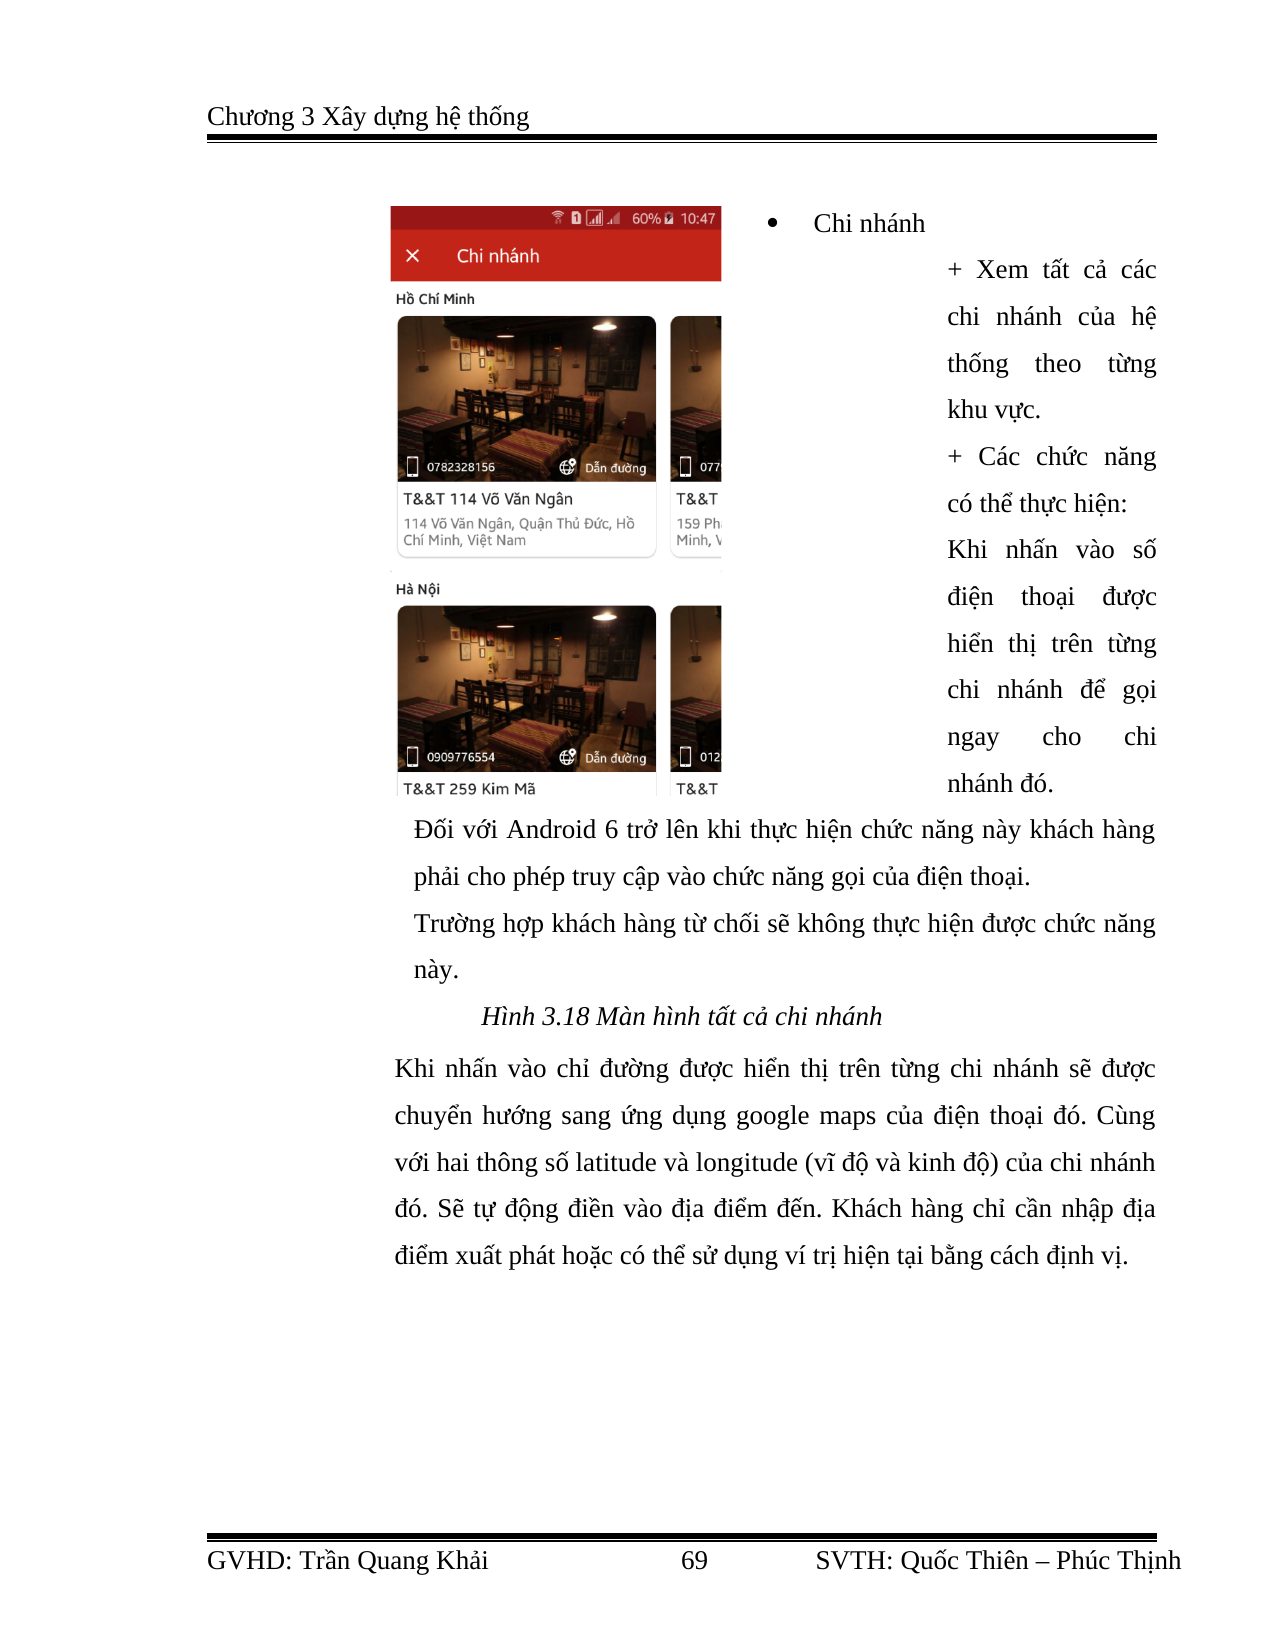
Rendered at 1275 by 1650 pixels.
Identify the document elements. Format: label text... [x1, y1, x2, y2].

list Khi nhấn vào chỉ đường được hiển thị trên từng chi nhánh sẽ được chuyển hướng sang ứng dụng google maps của điện thoại đó. Cùng với hai thông số latitude và longitude (vĩ độ và kinh độ) của chi nhánh đó. Sẽ tự động điền vào địa điểm đến. Khách hàng chỉ cần nhập địa điểm xuất phát hoặc có thể sử dụng ví trị hiện tại bằng cách định vị. [394, 1052, 1157, 1270]
list Trường hợp khách hàng từ chối sẽ không thực hiện được chức năng này. [413, 907, 1157, 985]
list Chi nhánh [768, 207, 1157, 238]
list + Các chức năng có thể thực hiện: [722, 440, 1157, 518]
list Đối với Android 6 trở lên khi thực hiện chức năng này khách hàng phải cho phép truy cập vào chức năng gọi của điện thoại. [413, 814, 1157, 891]
list Khi nhấn vào số điện thoại được hiển thị trên từng chi nhánh để gọi ngay cho chi nhánh đó. [413, 534, 1157, 798]
list + Xem tất cả các chi nhánh của hệ thống theo từng khu vực. [722, 254, 1157, 425]
picture [390, 206, 722, 796]
